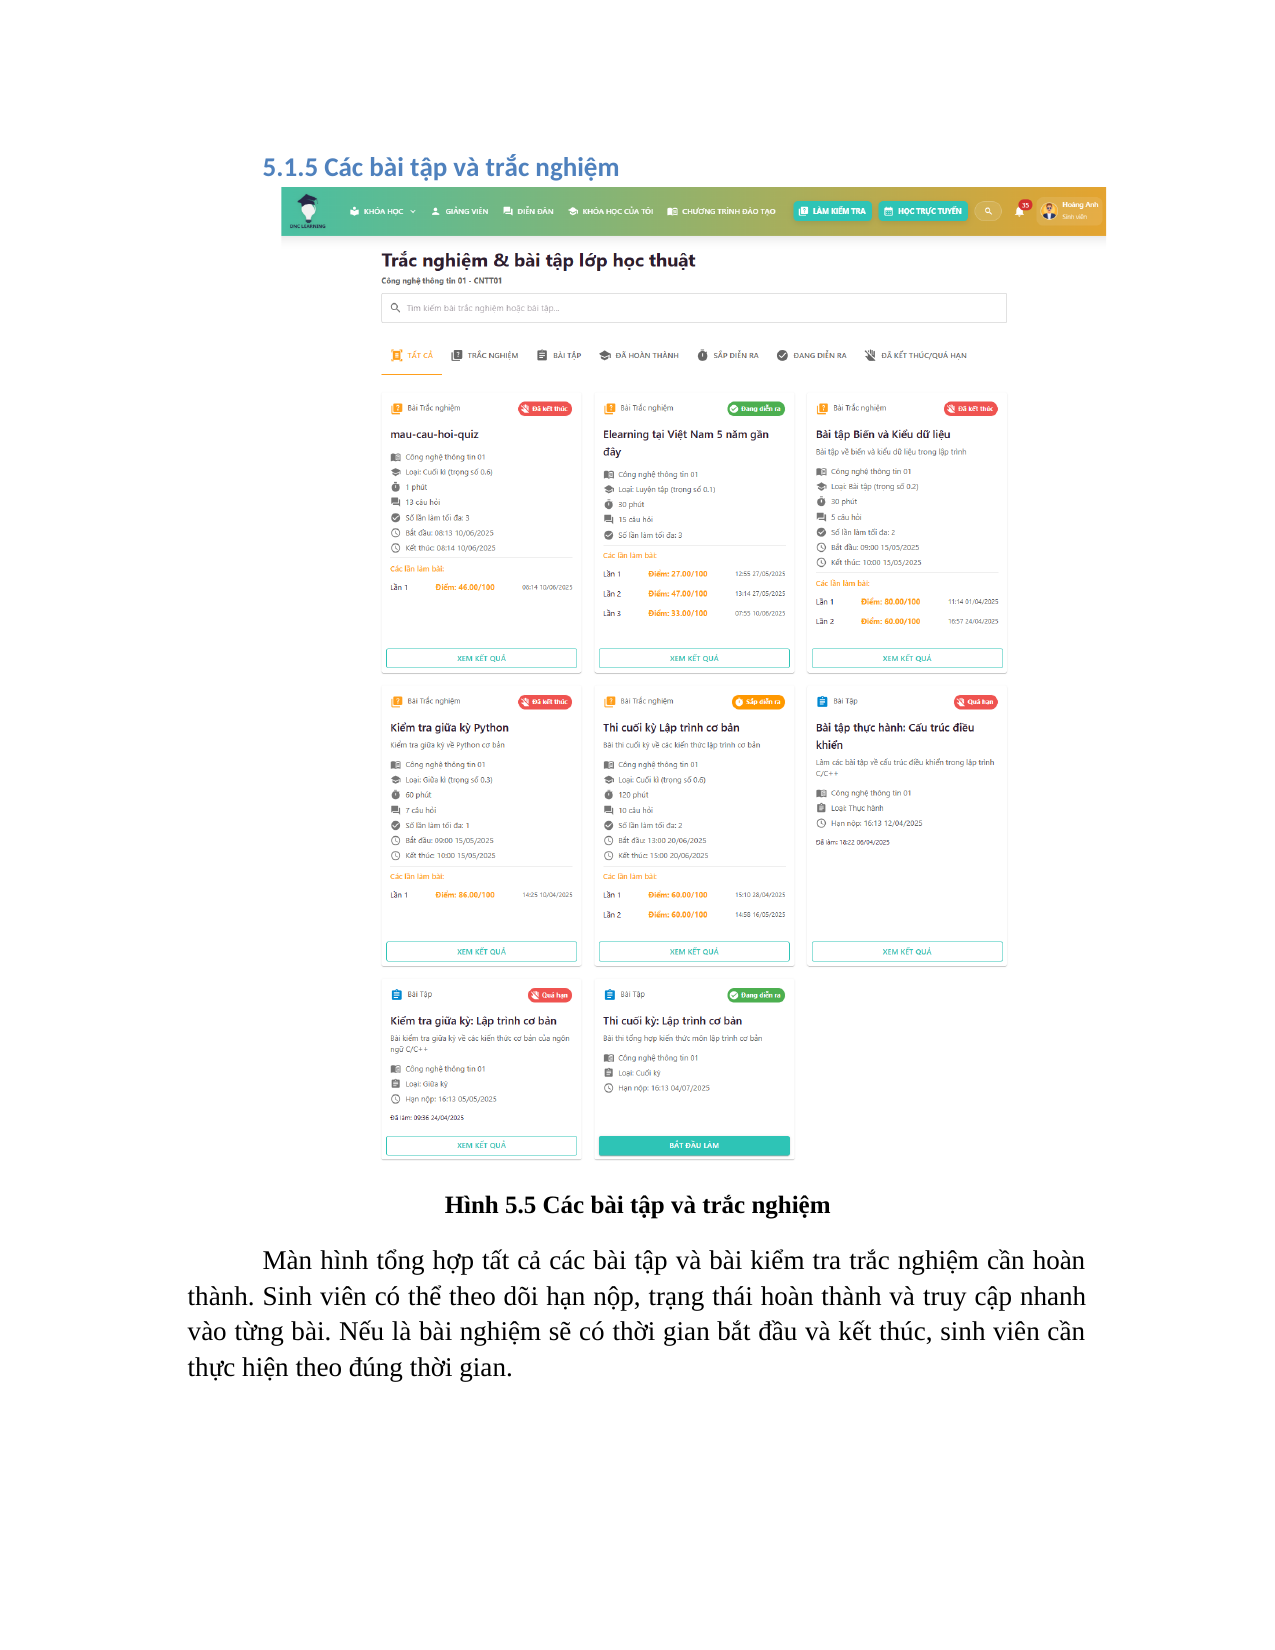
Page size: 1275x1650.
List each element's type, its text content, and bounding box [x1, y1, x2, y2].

picture [281, 187, 1107, 1161]
text Màn hình tổng hợp tất cả các bài tập và bài kiểm tra trắc nghiệm cần hoàn thành. Sinh viên có thể theo dõi hạn nộp, trạng thái hoàn thành và truy cập nhanh vào từng bài. Nếu là bài nghiệm sẽ có thời gian bắt đầu và kết thúc, sinh viên cần thực hiện theo đúng thời gian. [187, 1244, 1087, 1382]
text Hình 5.5 Các bài tập và trắc nghiệm [187, 1190, 1087, 1219]
subtitle 5.1.5 Các bài tập và trắc nghiệm [187, 150, 1087, 183]
